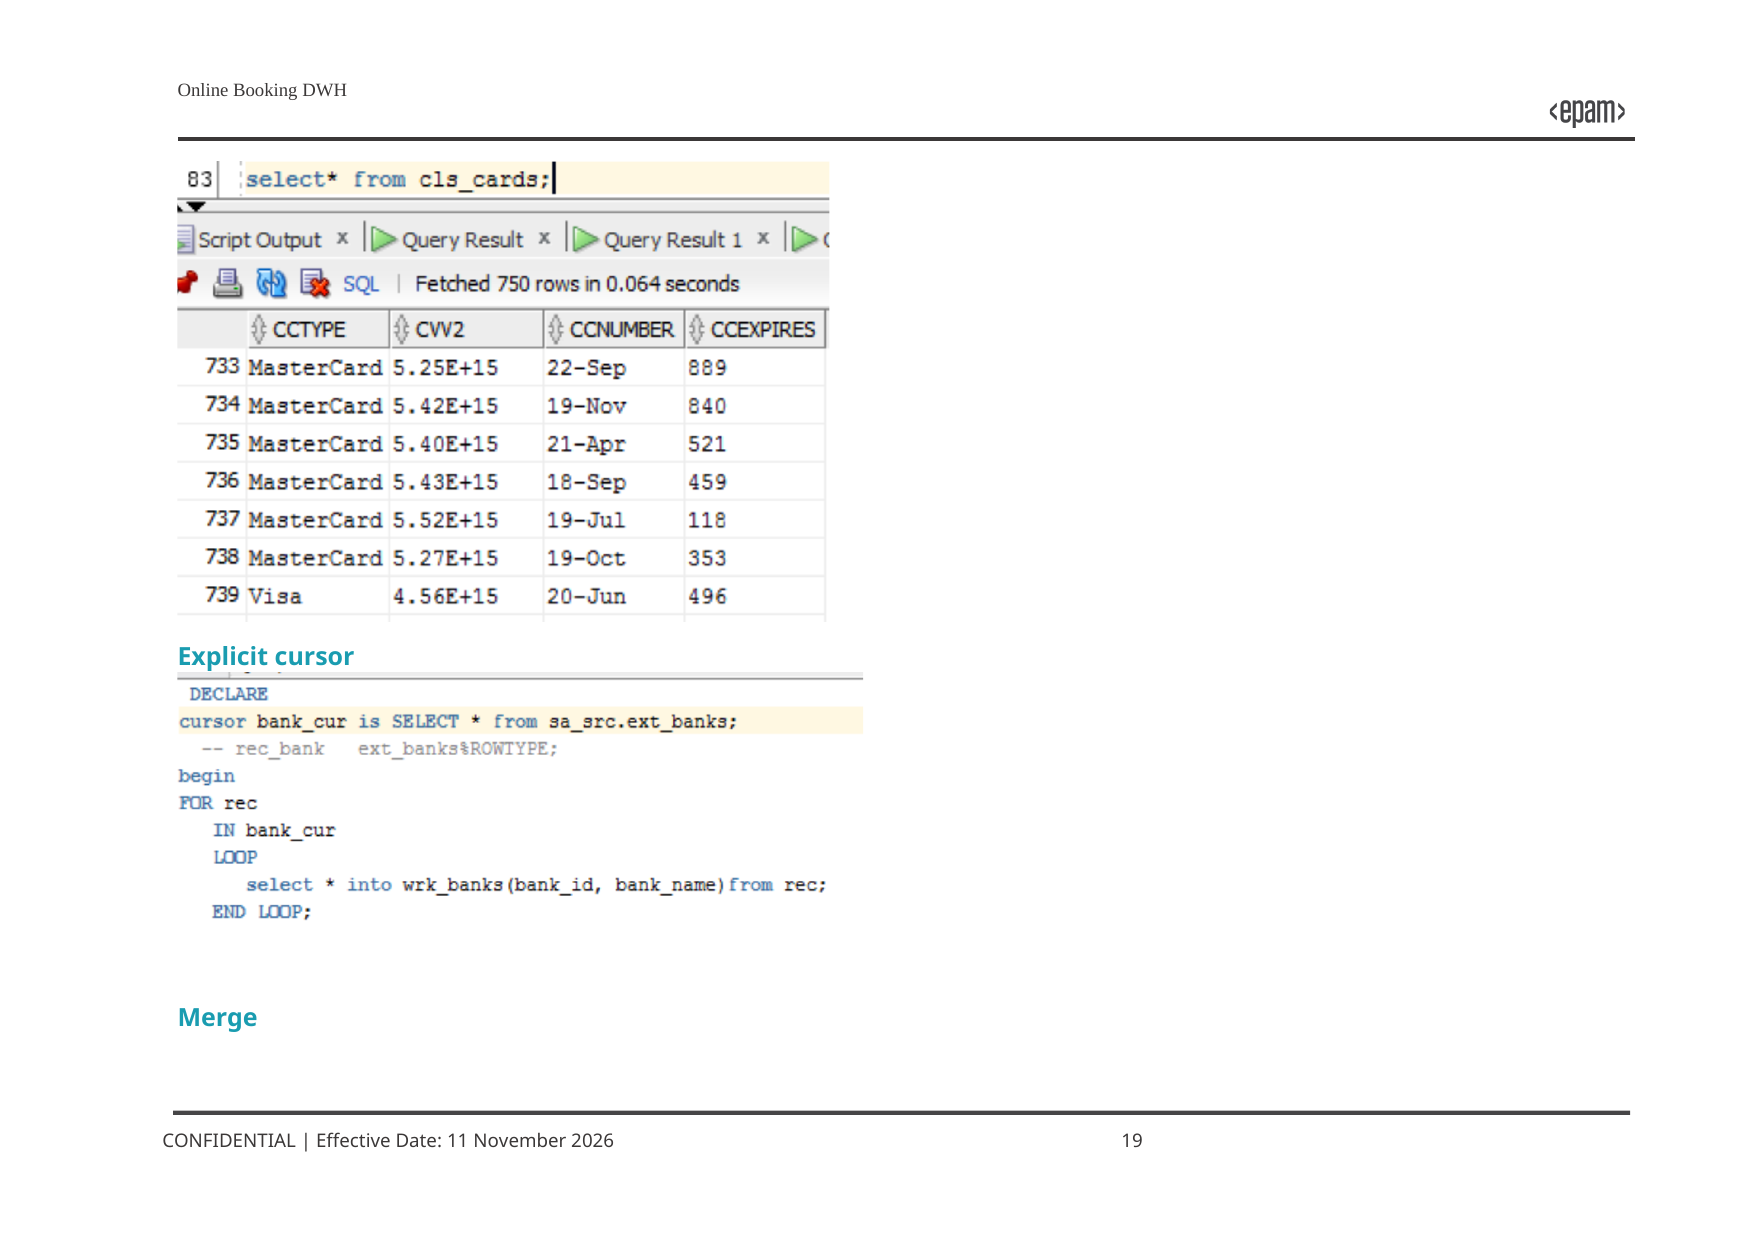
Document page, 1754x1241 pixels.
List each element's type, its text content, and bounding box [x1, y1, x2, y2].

subtitle Explicit cursor [177, 638, 1636, 673]
subtitle Merge [177, 999, 1636, 1033]
picture [177, 672, 864, 942]
picture [177, 161, 830, 622]
